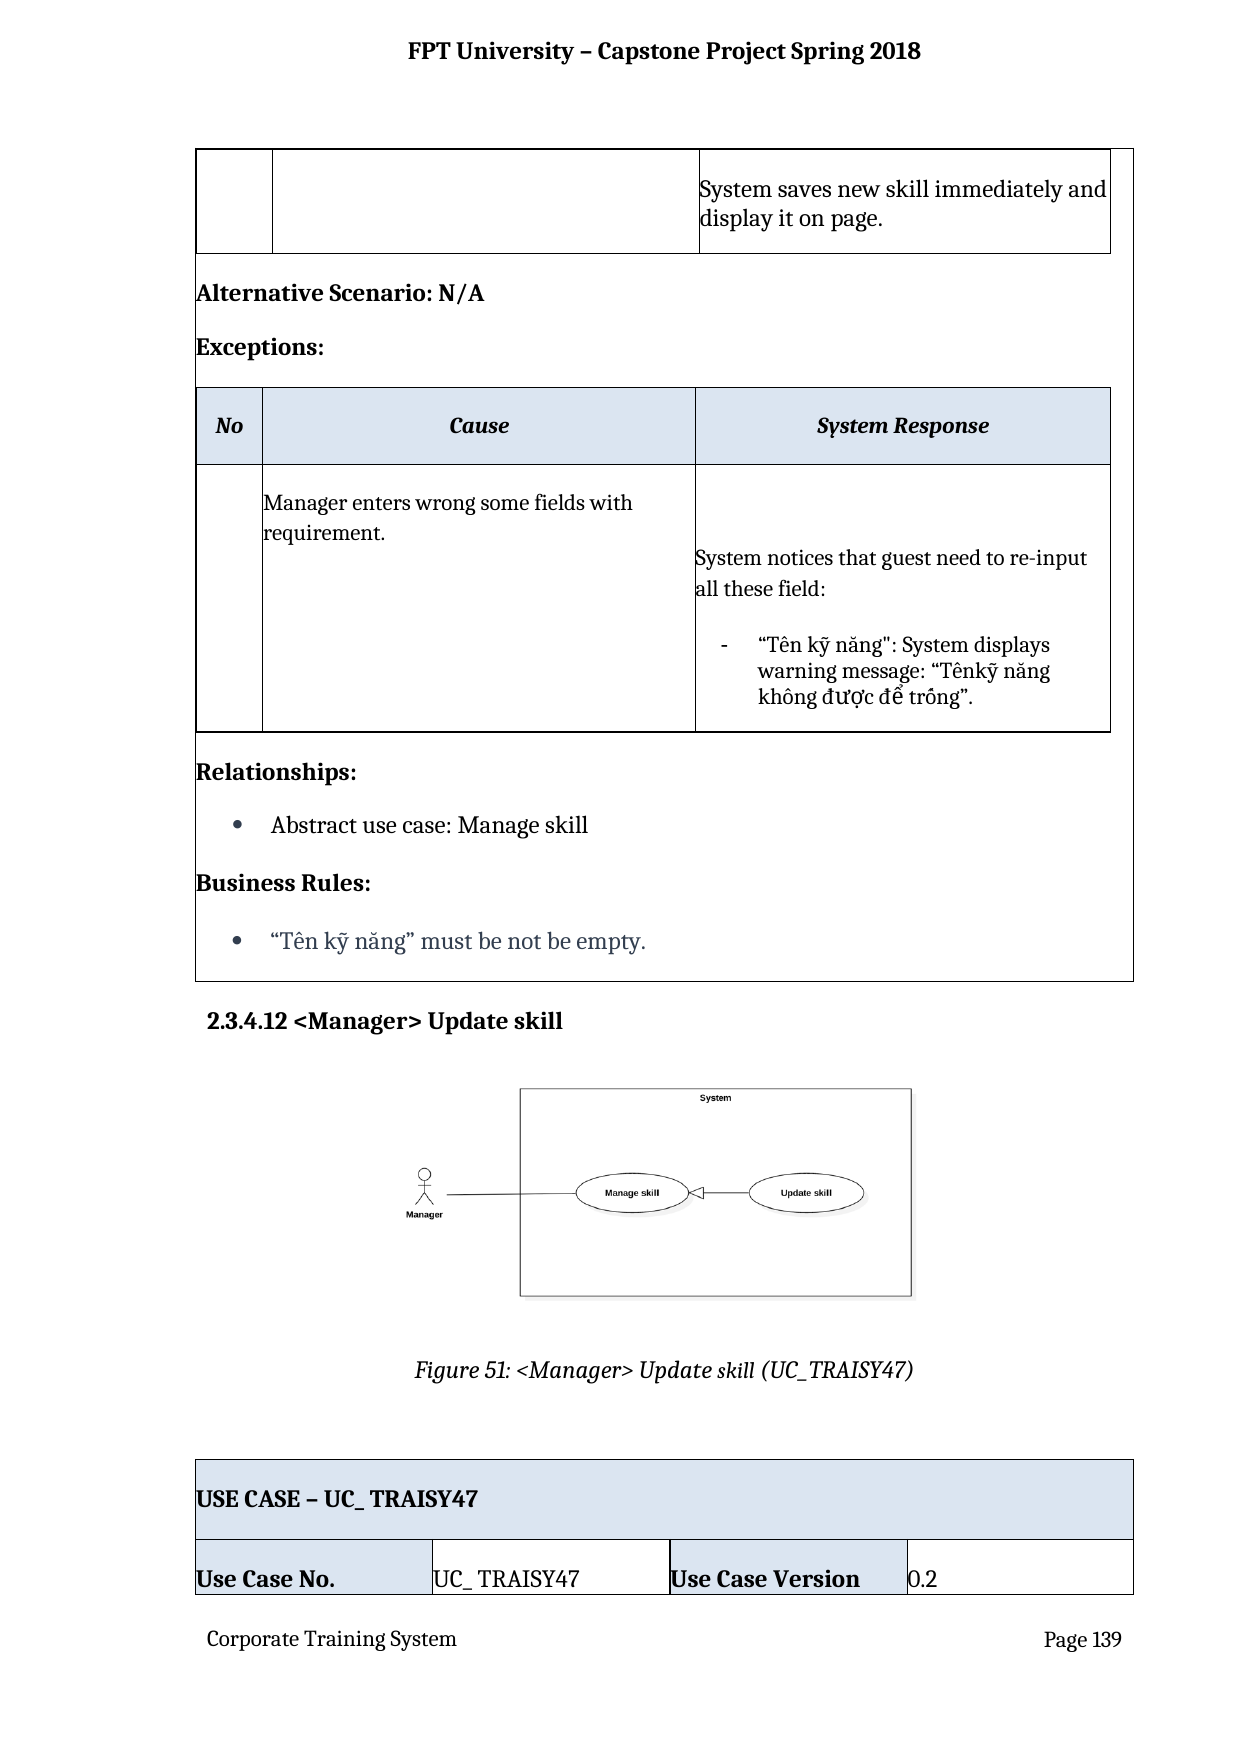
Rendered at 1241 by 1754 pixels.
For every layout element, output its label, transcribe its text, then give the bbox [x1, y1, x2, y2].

table_header USE CASE – UC_ TRAISY47 [196, 1460, 1133, 1539]
table_cell 0.2 [908, 1540, 1133, 1594]
table_cell Use Case No. [196, 1540, 432, 1594]
table_cell Use Case Version [671, 1540, 907, 1594]
picture [388, 1055, 941, 1327]
table_cell UC_ TRAISY47 [433, 1540, 669, 1594]
text 2.3.4.12 <Manager> Update skill [207, 1007, 1122, 1036]
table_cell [196, 149, 1133, 981]
text Figure 51: <Manager> Update skill (UC_TRAISY47) [207, 1356, 1122, 1384]
